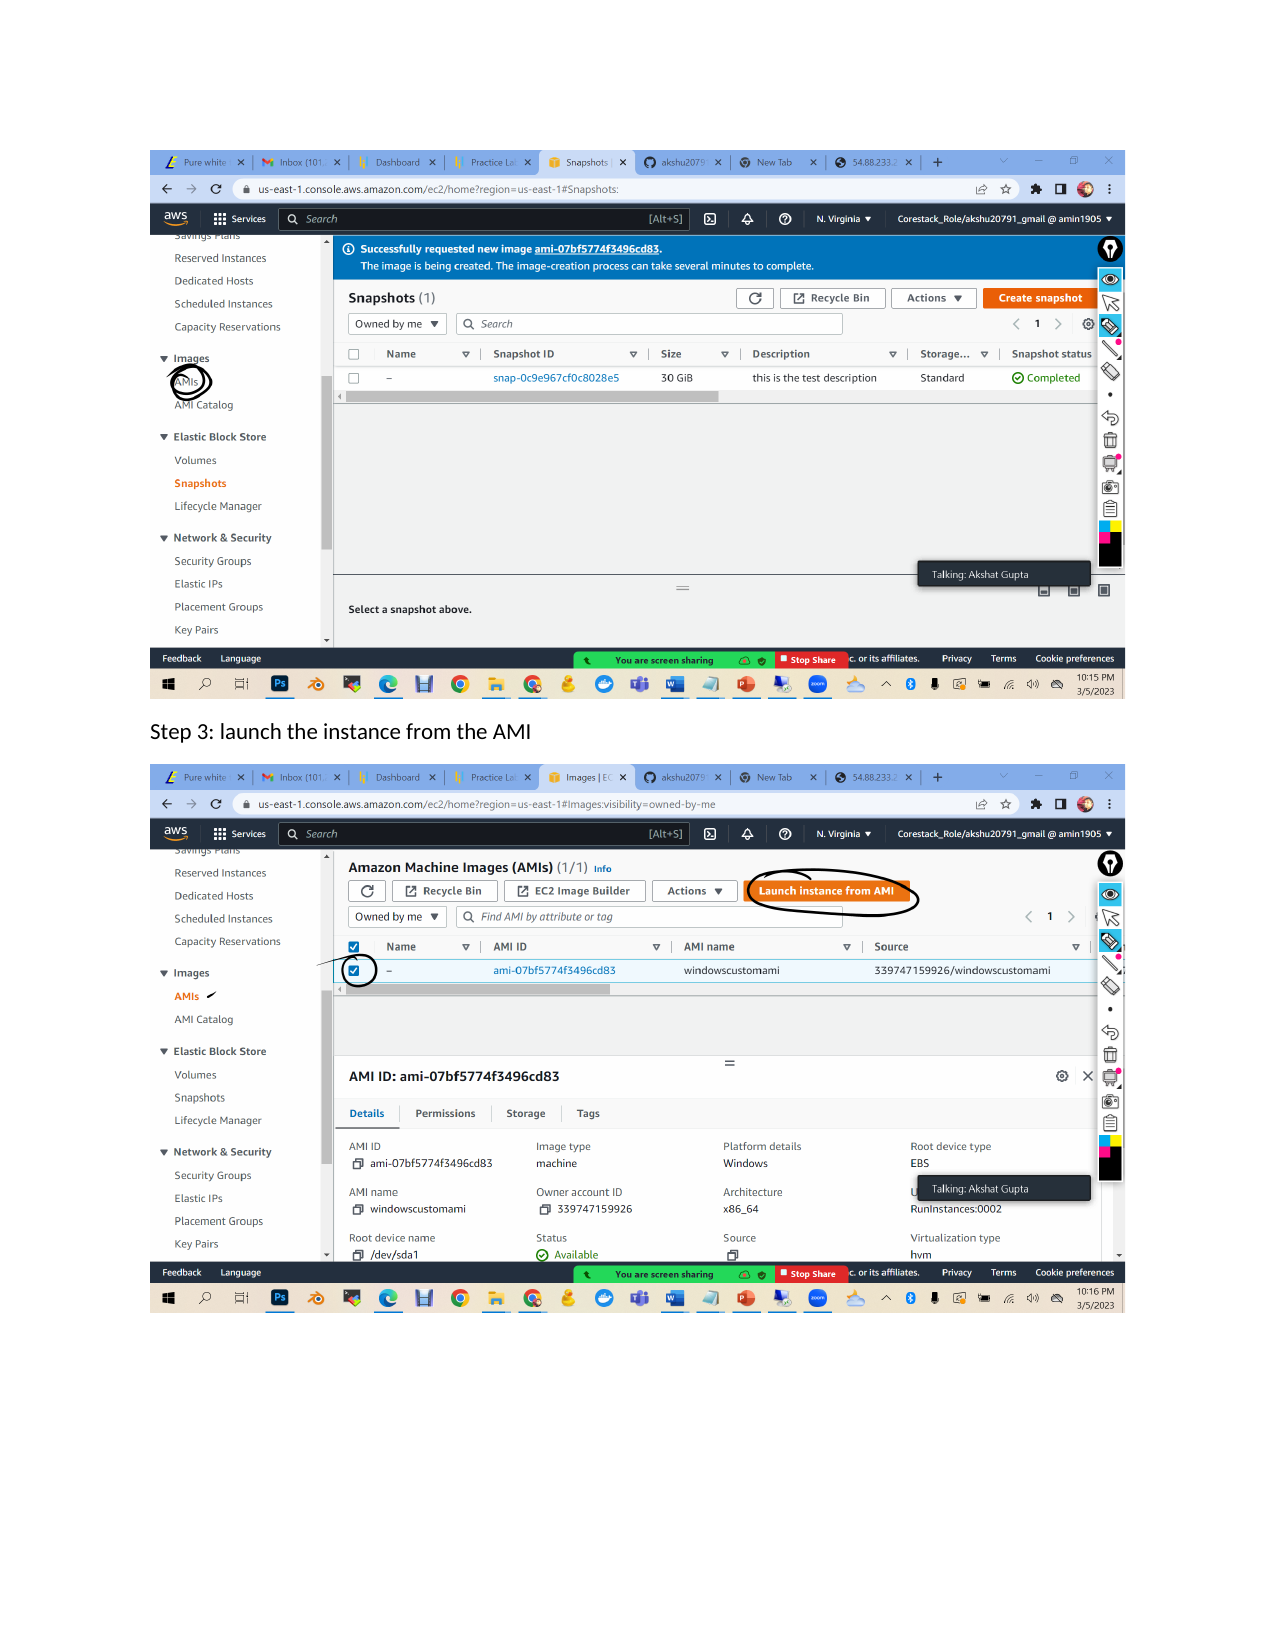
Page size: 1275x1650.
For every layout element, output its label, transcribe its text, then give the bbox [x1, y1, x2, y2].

picture [150, 150, 1125, 699]
picture [150, 764, 1125, 1313]
text Step 3: launch the instance from the AMI [150, 717, 1125, 745]
